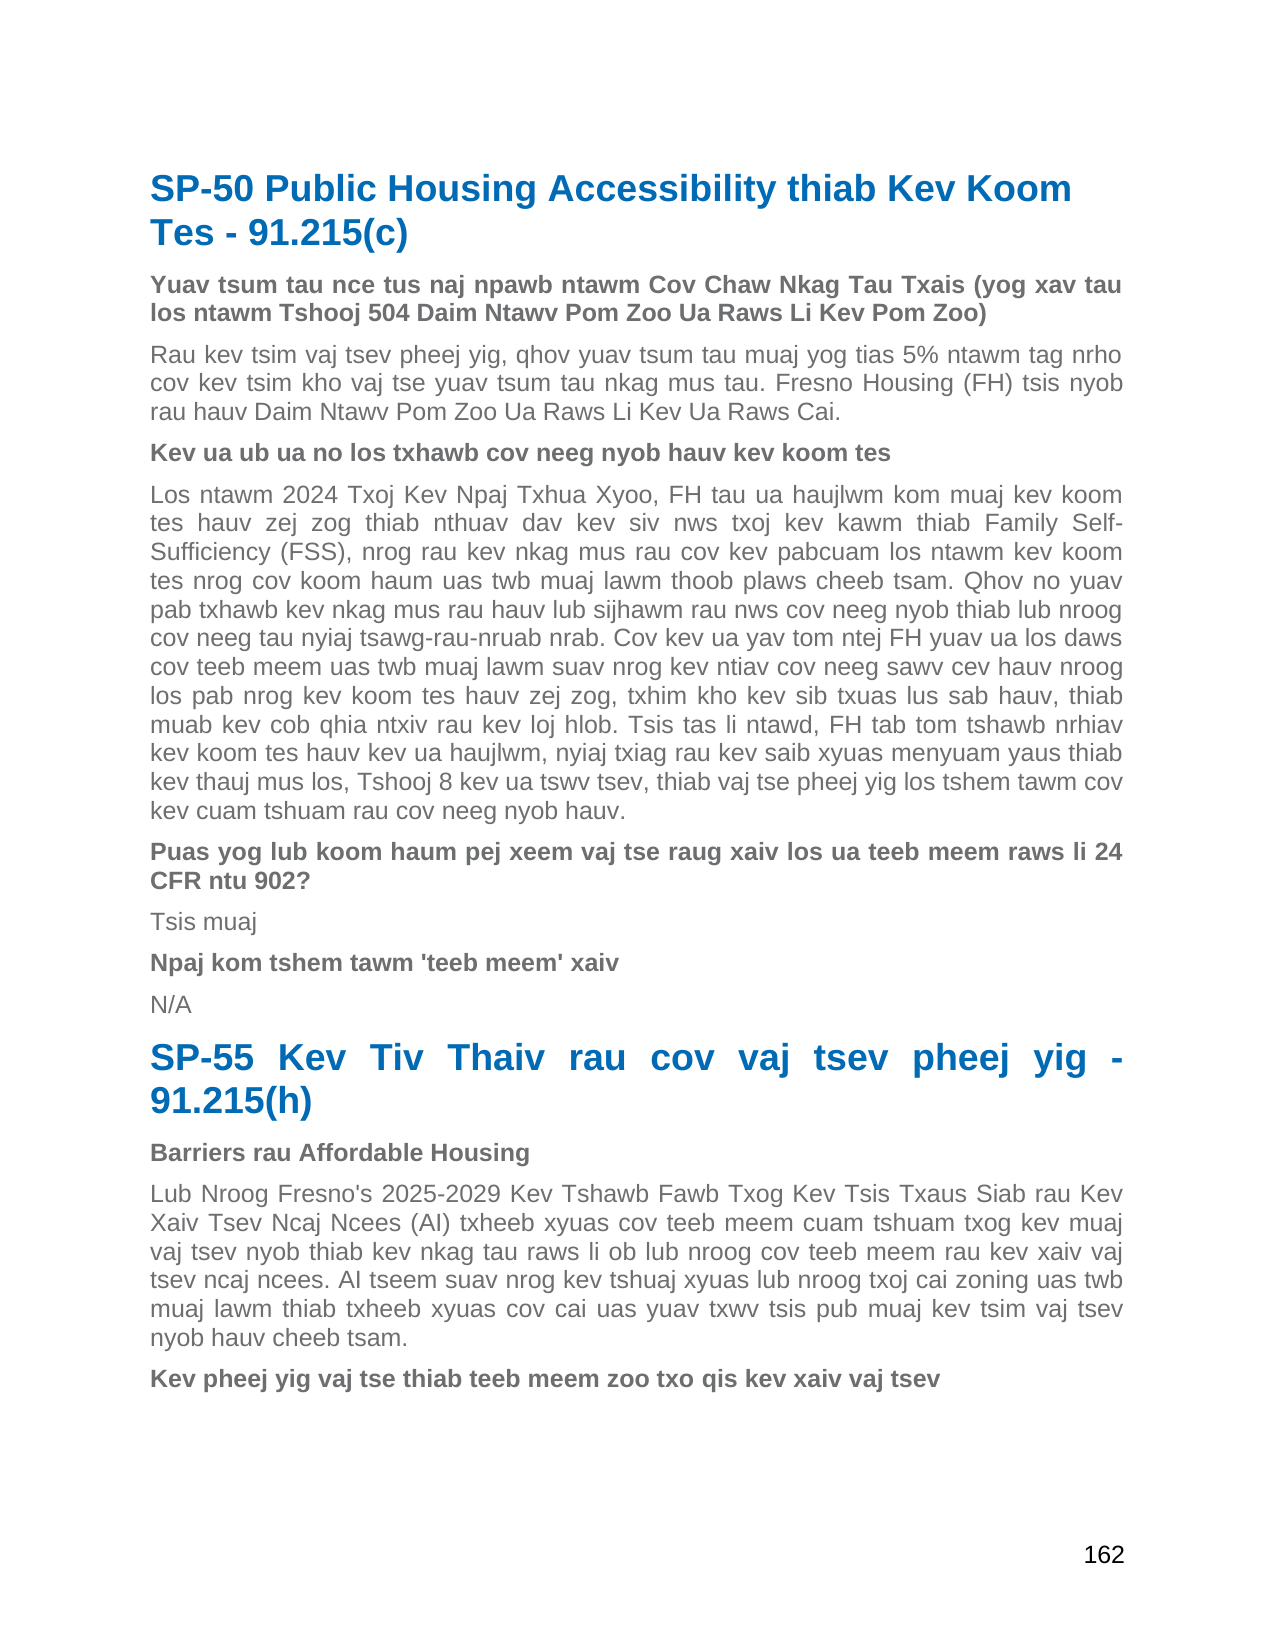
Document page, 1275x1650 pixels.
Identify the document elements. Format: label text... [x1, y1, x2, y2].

text Tsis muaj [150, 907, 1125, 936]
subtitle SP-50 Public Housing Accessibility thiab Kev Koom Tes - 91.215(c) [150, 167, 1125, 253]
text Npaj kom tshem tawm 'teeb meem' ​​xaiv [150, 948, 1125, 977]
text Los ntawm 2024 Txoj Kev Npaj Txhua Xyoo, FH tau ua haujlwm kom muaj kev koom tes hauv zej zog thiab nthuav dav kev siv nws txoj kev kawm thiab Family Self-Sufficiency (FSS), nrog rau kev nkag mus rau cov kev pabcuam los ntawm kev koom tes nrog cov koom haum uas twb muaj lawm thoob plaws cheeb tsam. Qhov no yuav pab txhawb kev nkag mus rau hauv lub sijhawm rau nws cov neeg nyob thiab lub nroog cov neeg tau nyiaj tsawg-rau-nruab nrab. Cov kev ua yav tom ntej FH yuav ua los daws cov teeb meem uas twb muaj lawm suav nrog kev ntiav cov neeg sawv cev hauv nroog los pab nrog kev koom tes hauv zej zog, txhim kho kev sib txuas lus sab hauv, thiab muab kev cob qhia ntxiv rau kev loj hlob. Tsis tas li ntawd, FH tab tom tshawb nrhiav kev koom tes hauv kev ua haujlwm, nyiaj txiag rau kev saib xyuas menyuam yaus thiab kev thauj mus los, Tshooj 8 kev ua tswv tsev, thiab vaj tse pheej yig los tshem tawm cov kev cuam tshuam rau cov neeg nyob hauv. [150, 479, 1125, 824]
text Kev ua ub ua no los txhawb cov neeg nyob hauv kev koom tes [150, 438, 1125, 467]
text Puas yog lub koom haum pej xeem vaj tse raug xaiv los ua teeb meem raws li 24 CFR ntu 902? [150, 837, 1125, 894]
text Rau kev tsim vaj tsev pheej yig, qhov yuav tsum tau muaj yog tias 5% ntawm tag nrho cov kev tsim kho vaj tse yuav tsum tau nkag mus tau. Fresno Housing (FH) tsis nyob rau hauv Daim Ntawv Pom Zoo Ua Raws Li Kev Ua Raws Cai. [150, 339, 1125, 426]
text Lub Nroog Fresno's 2025-2029 Kev Tshawb Fawb Txog Kev Tsis Txaus Siab rau Kev Xaiv Tsev Ncaj Ncees (AI) txheeb xyuas cov teeb meem cuam tshuam txog kev muaj vaj tsev nyob thiab kev nkag tau raws li ob lub nroog cov teeb meem rau kev xaiv vaj tsev ncaj ncees. AI tseem suav nrog kev tshuaj xyuas lub nroog txoj cai zoning uas twb muaj lawm thiab txheeb xyuas cov cai uas yuav txwv tsis pub muaj kev tsim vaj tsev nyob hauv cheeb tsam. [150, 1179, 1125, 1352]
text SP-55 Kev Tiv Thaiv rau cov vaj tsev pheej yig - 91.215(h) [150, 1035, 1125, 1121]
text N/A [150, 989, 1125, 1018]
text Yuav tsum tau nce tus naj npawb ntawm Cov Chaw Nkag Tau Txais (yog xav tau los ntawm Tshooj 504 Daim Ntawv Pom Zoo Ua Raws Li Kev Pom Zoo) [150, 269, 1125, 327]
text Barriers rau Affordable Housing [150, 1138, 1125, 1167]
text Kev pheej yig vaj tse thiab teeb meem zoo txo ​​qis kev xaiv vaj tsev [150, 1364, 1125, 1393]
